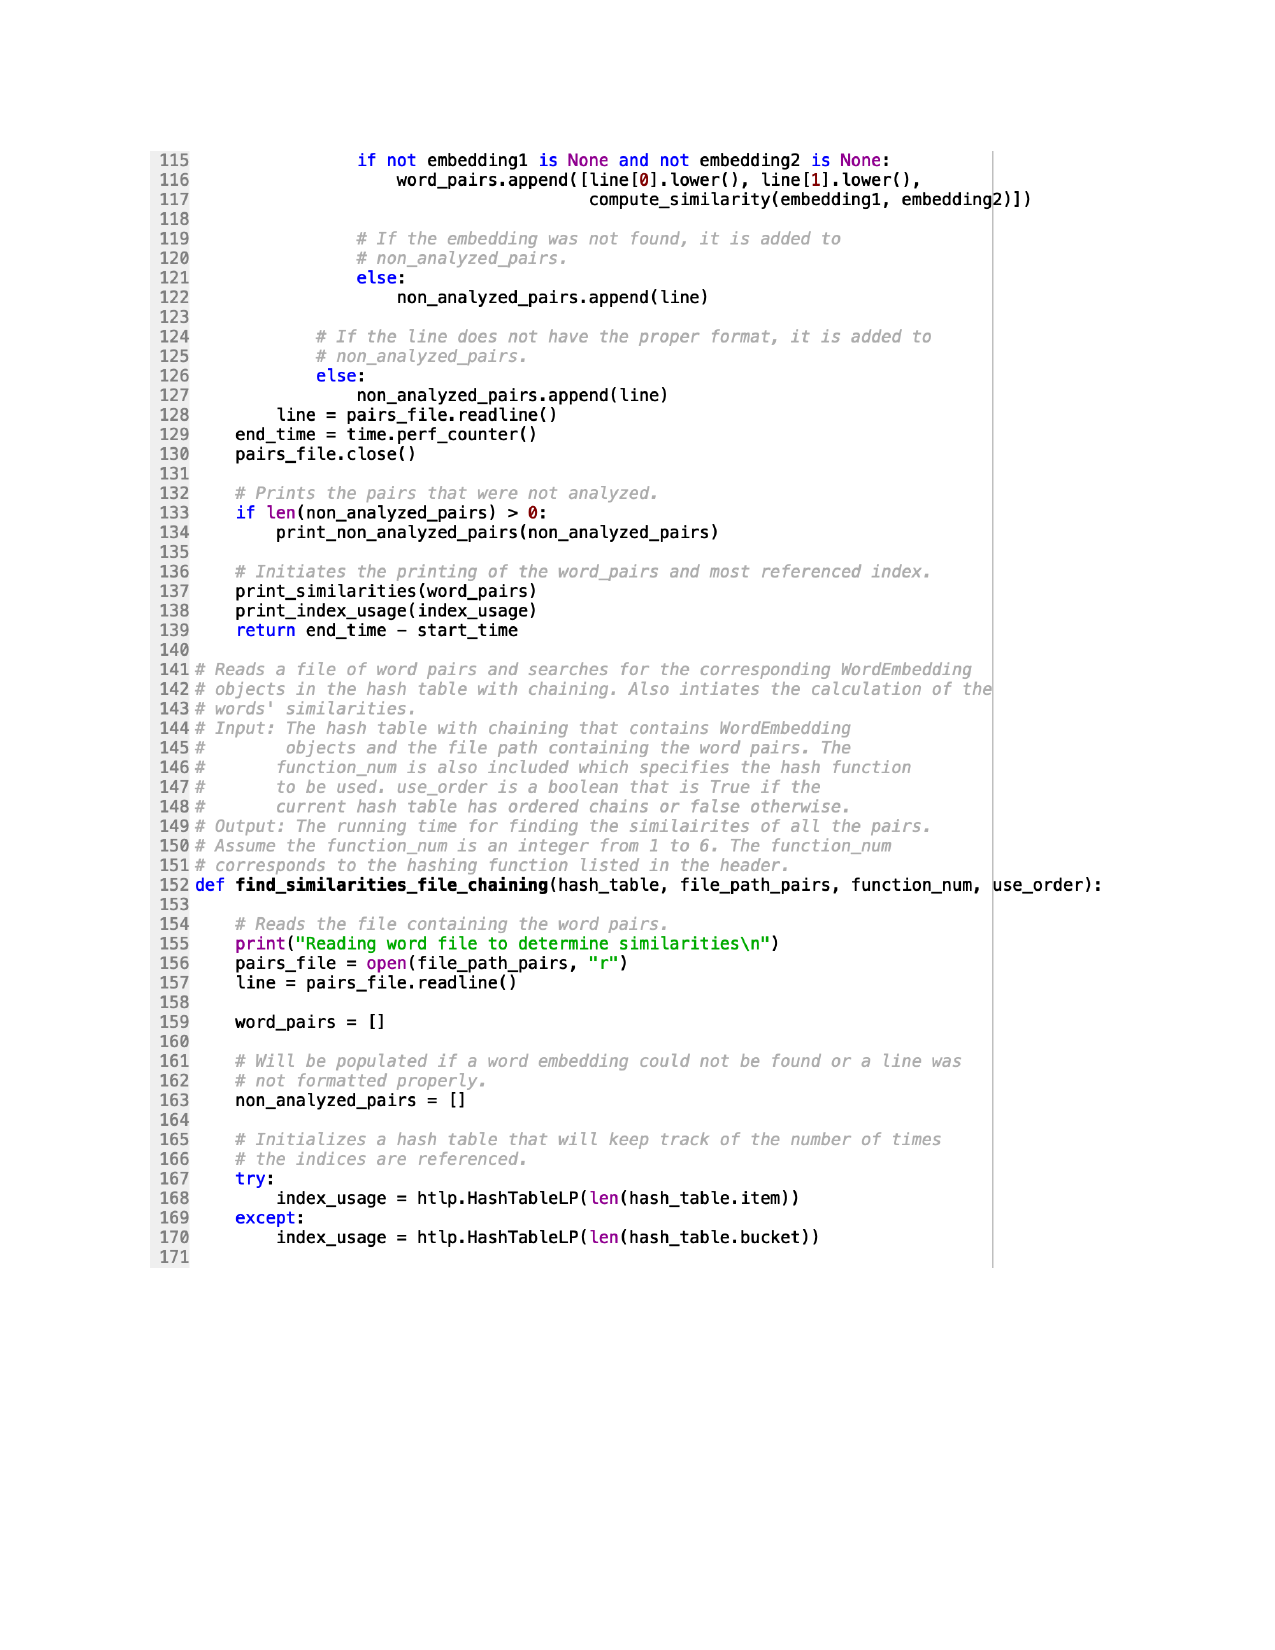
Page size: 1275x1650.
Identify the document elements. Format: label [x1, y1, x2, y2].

picture [150, 150, 1125, 1268]
